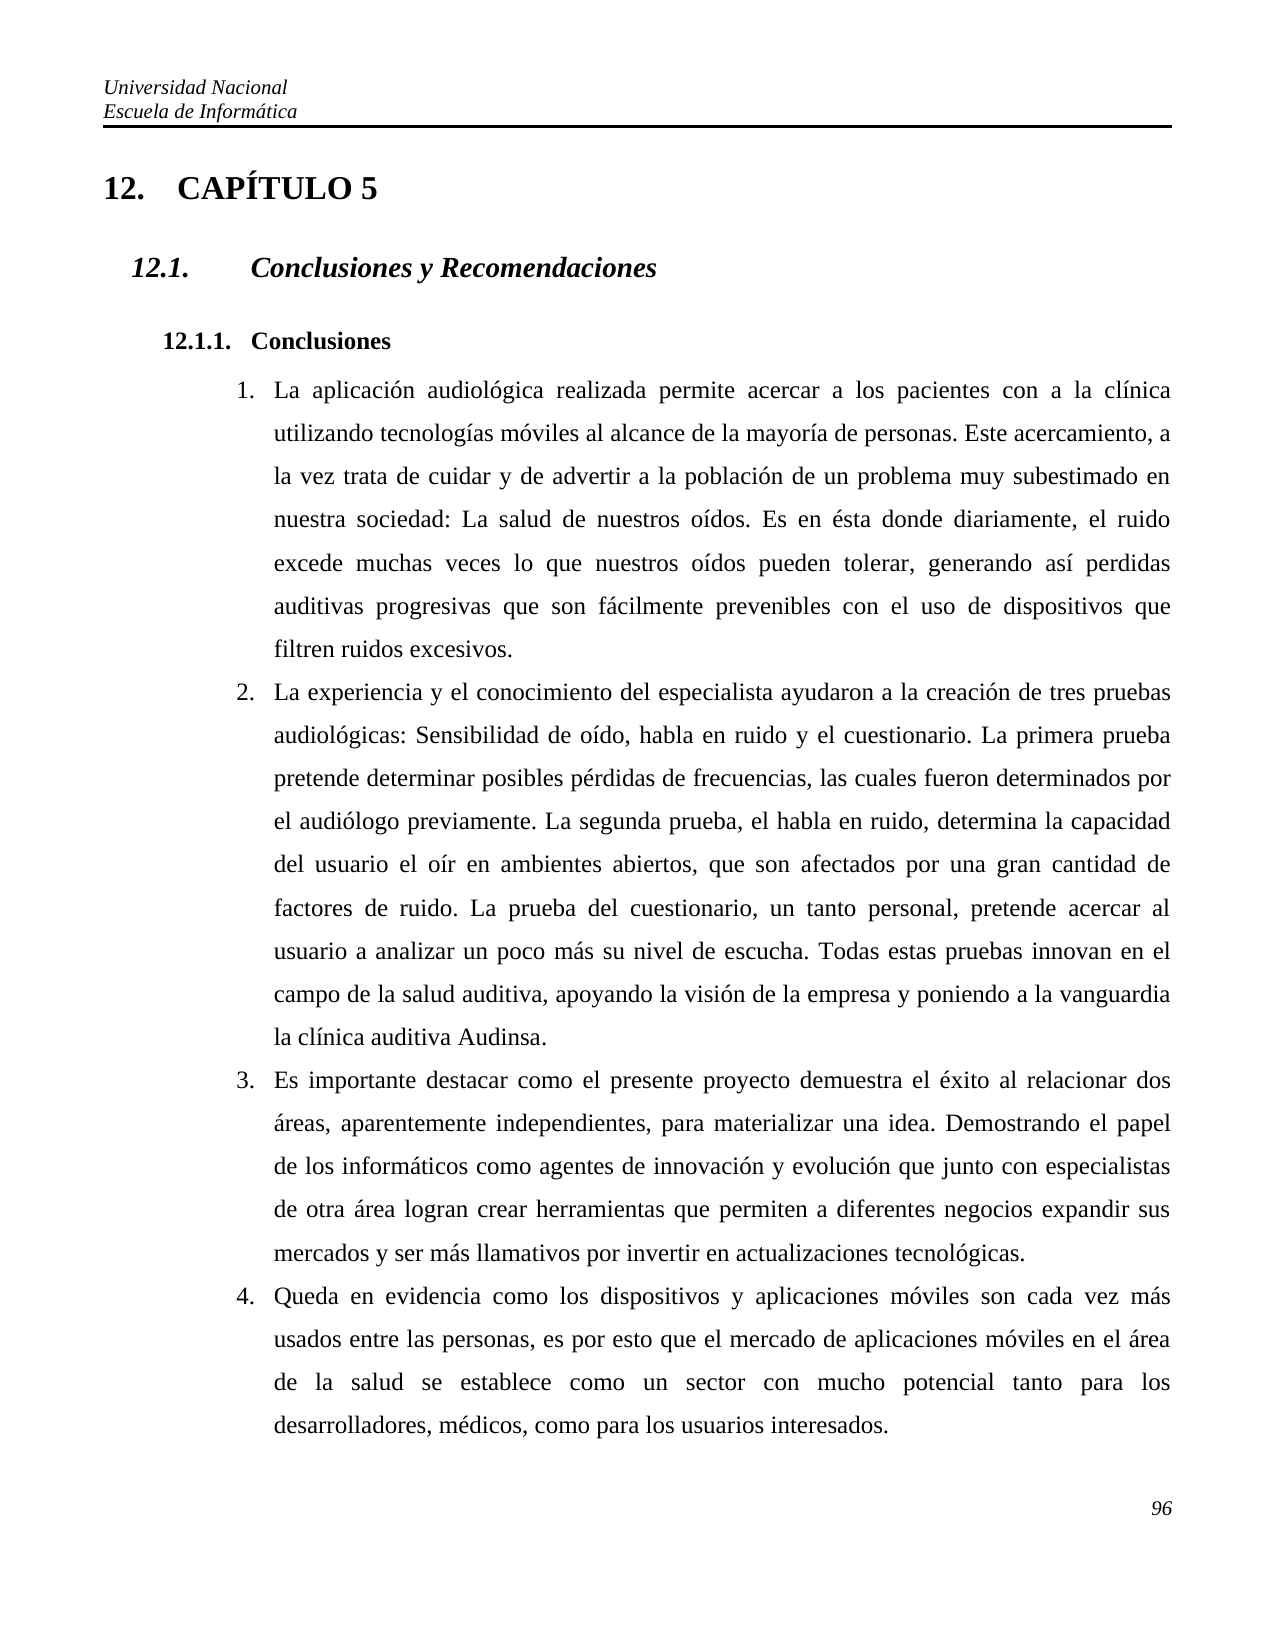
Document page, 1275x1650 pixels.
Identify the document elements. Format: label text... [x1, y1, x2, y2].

text Conclusiones y Recomendaciones [131, 251, 1172, 284]
list La experiencia y el conocimiento del especialista ayudaron a la creación de tres pruebas audiológicas: Sensibilidad de oído, habla en ruido y el cuestionario. La primera prueba pretende determinar posibles pérdidas de frecuencias, las cuales fueron determinados por el audiólogo previamente. La segunda prueba, el habla en ruido, determina la capacidad del usuario el oír en ambientes abiertos, que son afectados por una gran cantidad de factores de ruido. La prueba del cuestionario, un tanto personal, pretende acercar al usuario a analizar un poco más su nivel de escucha. Todas estas pruebas innovan en el campo de la salud auditiva, apoyando la visión de la empresa y poniendo a la vanguardia la clínica auditiva Audinsa. [236, 677, 1172, 1051]
text Conclusiones [162, 326, 1172, 354]
list Queda en evidencia como los dispositivos y aplicaciones móviles son cada vez más usados entre las personas, es por esto que el mercado de aplicaciones móviles en el área de la salud se establece como un sector con mucho potencial tanto para los desarrolladores, médicos, como para los usuarios interesados. [236, 1281, 1172, 1439]
list La aplicación audiológica realizada permite acercar a los pacientes con a la clínica utilizando tecnologías móviles al alcance de la mayoría de personas. Este acercamiento, a la vez trata de cuidar y de advertir a la población de un problema muy subestimado en nuestra sociedad: La salud de nuestros oídos. Es en ésta donde diariamente, el ruido excede muchas veces lo que nuestros oídos pueden tolerar, generando así perdidas auditivas progresivas que son fácilmente prevenibles con el uso de dispositivos que filtren ruidos excesivos. [236, 375, 1172, 663]
list Es importante destacar como el presente proyecto demuestra el éxito al relacionar dos áreas, aparentemente independientes, para materializar una idea. Demostrando el papel de los informáticos como agentes de innovación y evolución que junto con especialistas de otra área logran crear herramientas que permiten a diferentes negocios expandir sus mercados y ser más llamativos por invertir en actualizaciones tecnológicas. [236, 1065, 1172, 1266]
text CAPÍTULO 5 [103, 168, 1172, 206]
